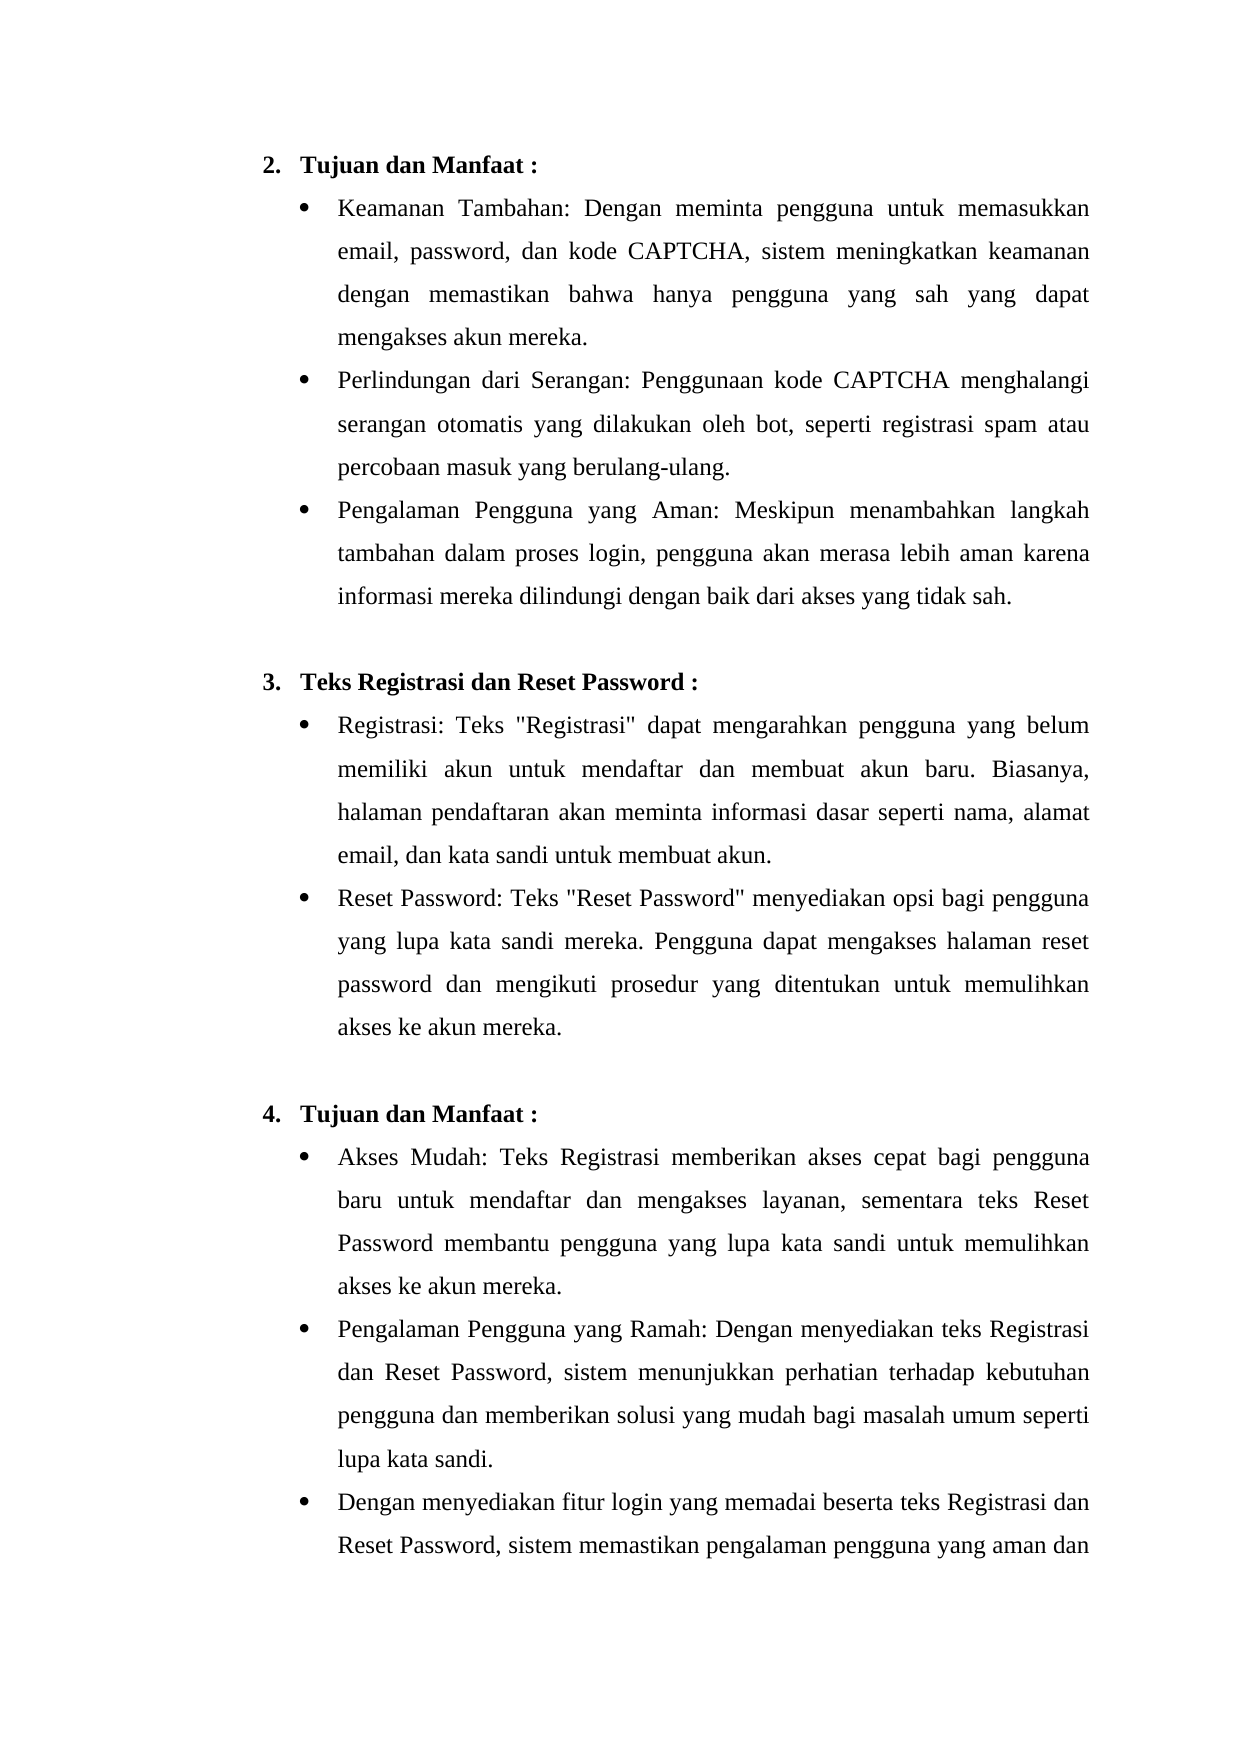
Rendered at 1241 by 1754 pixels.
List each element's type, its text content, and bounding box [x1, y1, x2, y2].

list Perlindungan dari Serangan: Penggunaan kode CAPTCHA menghalangi serangan otomatis yang dilakukan oleh bot, seperti registrasi spam atau percobaan masuk yang berulang-ulang. [300, 366, 1090, 481]
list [300, 1487, 1090, 1559]
list Tujuan dan Manfaat : [262, 1099, 1090, 1127]
list Teks Registrasi dan Reset Password : [262, 667, 1090, 696]
list Akses Mudah: Teks Registrasi memberikan akses cepat bagi pengguna baru untuk mendaftar dan mengakses layanan, sementara teks Reset Password membantu pengguna yang lupa kata sandi untuk memulihkan akses ke akun mereka. [300, 1142, 1090, 1300]
list Registrasi: Teks "Registrasi" dapat mengarahkan pengguna yang belum memiliki akun untuk mendaftar dan membuat akun baru. Biasanya, halaman pendaftaran akan meminta informasi dasar seperti nama, alamat email, dan kata sandi untuk membuat akun. [300, 711, 1090, 869]
list Reset Password: Teks "Reset Password" menyediakan opsi bagi pengguna yang lupa kata sandi mereka. Pengguna dapat mengakses halaman reset password dan mengikuti prosedur yang ditentukan untuk memulihkan akses ke akun mereka. [300, 883, 1090, 1041]
list Pengalaman Pengguna yang Ramah: Dengan menyediakan teks Registrasi dan Reset Password, sistem menunjukkan perhatian terhadap kebutuhan pengguna dan memberikan solusi yang mudah bagi masalah umum seperti lupa kata sandi. [300, 1314, 1090, 1472]
list Tujuan dan Manfaat : [262, 150, 1090, 179]
list Keamanan Tambahan: Dengan meminta pengguna untuk memasukkan email, password, dan kode CAPTCHA, sistem meningkatkan keamanan dengan memastikan bahwa hanya pengguna yang sah yang dapat mengakses akun mereka. [300, 193, 1090, 351]
list Pengalaman Pengguna yang Aman: Meskipun menambahkan langkah tambahan dalam proses login, pengguna akan merasa lebih aman karena informasi mereka dilindungi dengan baik dari akses yang tidak sah. [300, 495, 1090, 610]
